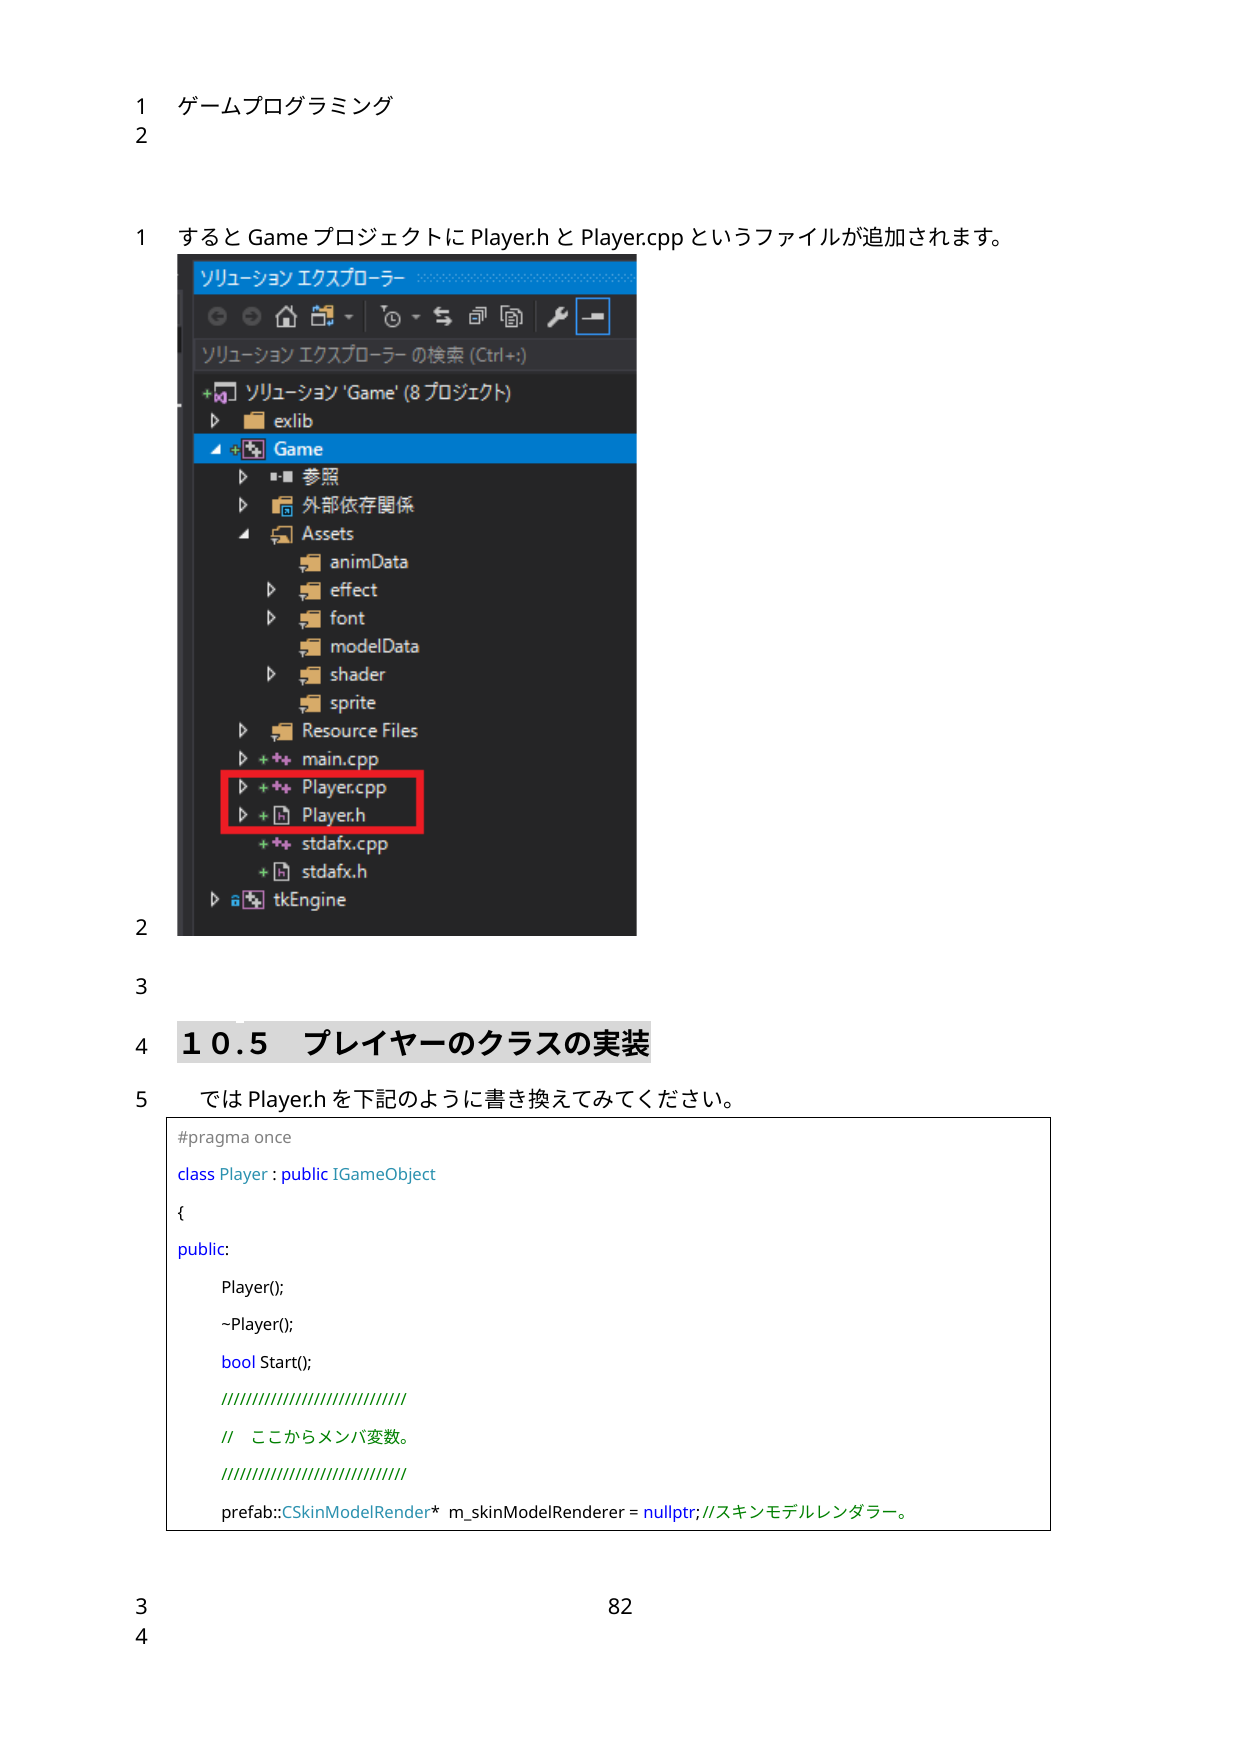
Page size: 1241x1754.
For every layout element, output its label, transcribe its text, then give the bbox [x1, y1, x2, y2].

picture [177, 254, 637, 936]
text するとGameプロジェクトにPlayer.hとPlayer.cppというファイルが追加されます。 [177, 217, 1063, 254]
subtitle １０.５ プレイヤーのクラスの実装 [177, 1004, 1063, 1079]
text ではPlayer.hを下記のように書き換えてみてください。 [177, 1079, 1063, 1117]
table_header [167, 1118, 1050, 1530]
